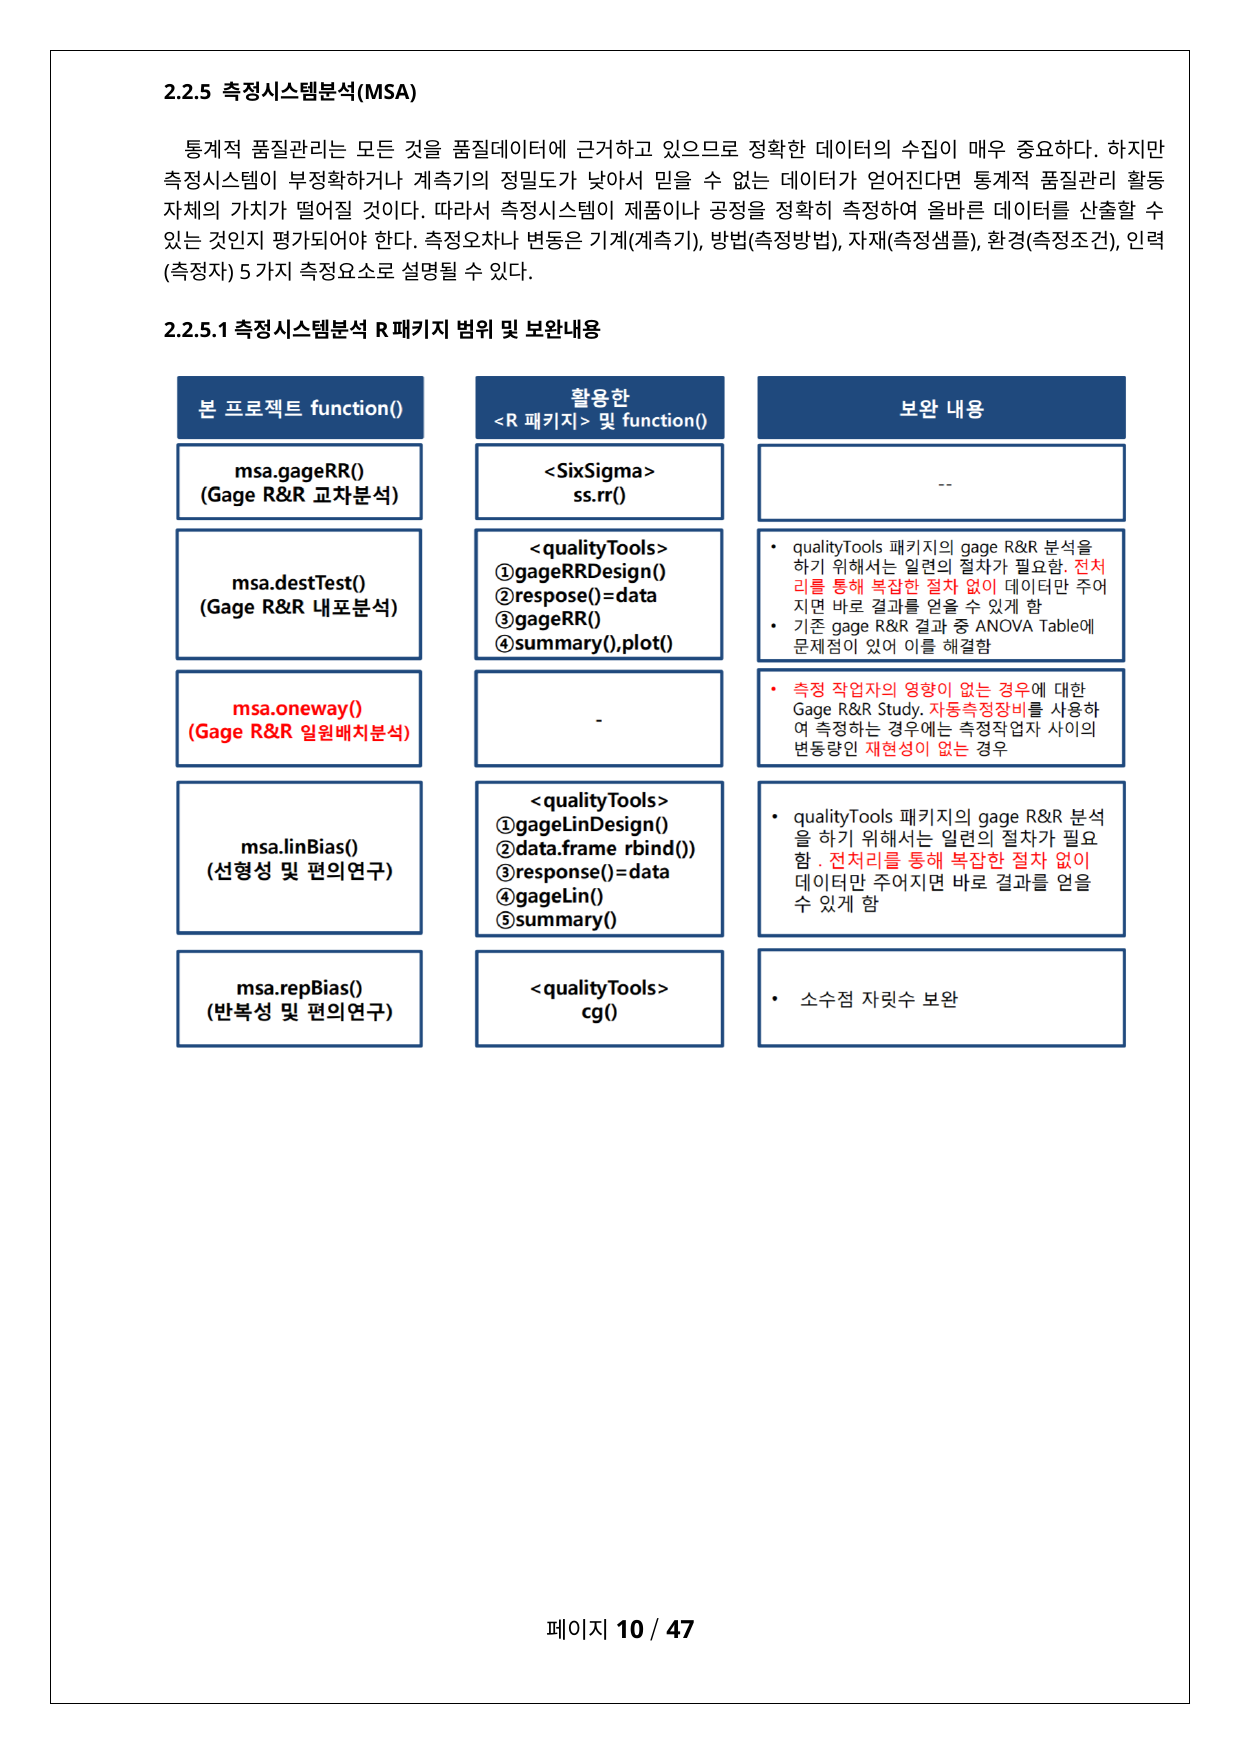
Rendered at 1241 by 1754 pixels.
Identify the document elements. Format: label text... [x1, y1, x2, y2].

picture [163, 372, 1139, 1054]
text 통계적 품질관리는 모든 것을 품질데이터에 근거하고 있으므로 정확한 데이터의 수집이 매우 중요하다. 하지만 측정시스템이 부정확하거나 계측기의 정밀도가 낮아서 믿을 수 없는 데이터가 얻어진다면 통계적 품질관리 활동 자체의 가치가 떨어질 것이다. 따라서 측정시스템이 제품이나 공정을 정확히 측정하여 올바른 데이터를 산출할 수 있는 것인지 평가되어야 한다. 측정오차나 변동은 기계(계측기), 방법(측정방법), 자재(측정샘플), 환경(측정조건), 인력(측정자) 5가지 측정요소로 설명될 수 있다. [164, 134, 1165, 285]
text 2.2.5.1 측정시스템분석 R패키지 범위 및 보완내용 [164, 314, 1138, 344]
list 측정시스템분석(MSA) [164, 75, 1165, 105]
